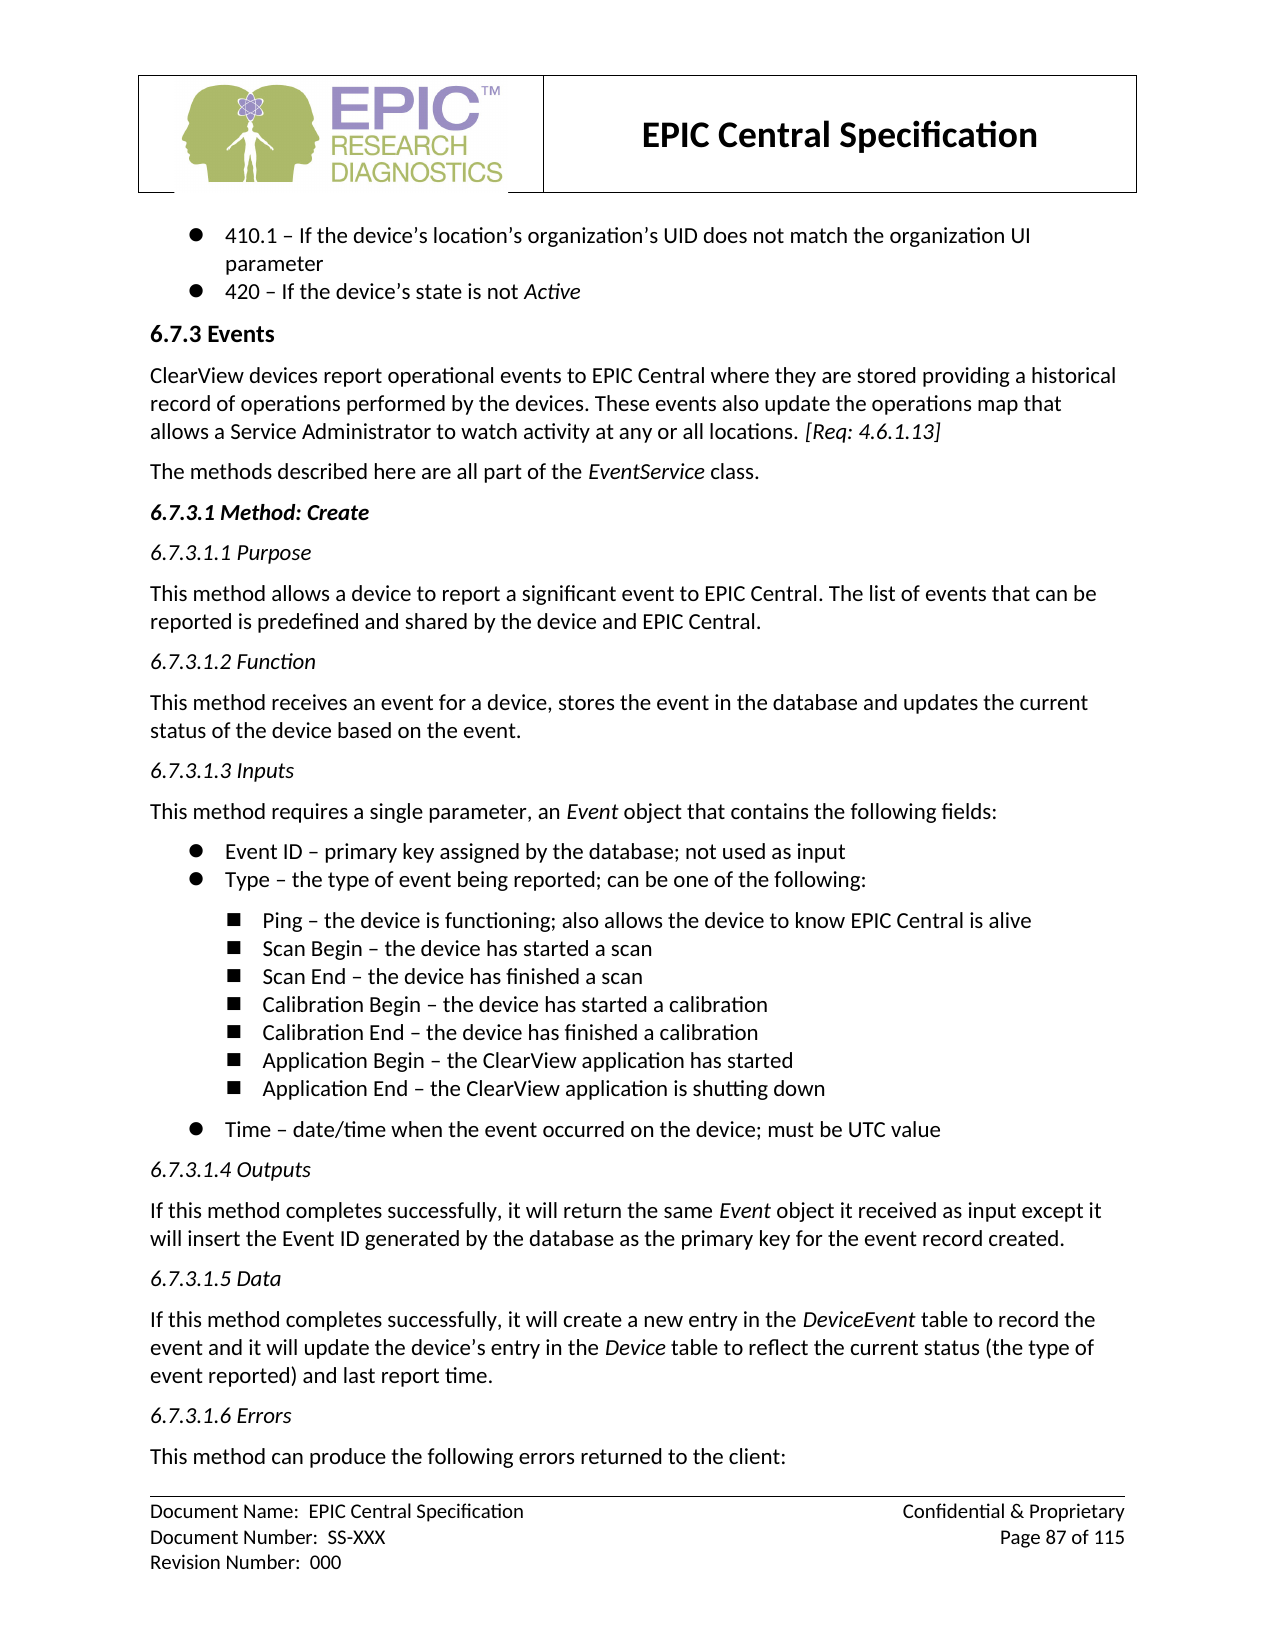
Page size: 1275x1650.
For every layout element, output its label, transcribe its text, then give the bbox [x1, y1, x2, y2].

list Time – date/time when the event occurred on the device; must be UTC value [187, 1115, 1125, 1143]
subtitle Data [150, 1264, 1125, 1292]
list Calibration Begin – the device has started a calibration [225, 990, 1125, 1018]
list Event ID – primary key assigned by the database; not used as input [187, 837, 1125, 866]
list 420 – If the device’s state is not Active [187, 277, 1125, 305]
list Calibration End – the device has finished a calibration [225, 1018, 1125, 1046]
list Ping – the device is functioning; also allows the device to know EPIC Central is alive [225, 906, 1125, 934]
text This method requires a single parameter, an Event object that contains the following fields: [150, 797, 1125, 825]
text This method allows a device to report a significant event to EPIC Central. The list of events that can be reported is predefined and shared by the device and EPIC Central. [150, 579, 1125, 635]
subtitle Inputs [150, 756, 1125, 784]
text ClearView devices report operational events to EPIC Central where they are stored providing a historical record of operations performed by the devices. These events also update the operations map that allows a Service Administrator to watch activity at any or all locations. [Req: 4.6.1.13] [150, 361, 1125, 445]
subtitle Events [150, 318, 1125, 348]
text If this method completes successfully, it will return the same Event object it received as input except it will insert the Event ID generated by the database as the primary key for the event record created. [150, 1196, 1125, 1252]
list Type – the type of event being reported; can be one of the following: [187, 866, 1125, 893]
subtitle Purpose [150, 538, 1125, 566]
subtitle Outputs [150, 1155, 1125, 1183]
list 410.1 – If the device’s location’s organization’s UID does not match the organization UI parameter [187, 221, 1125, 277]
subtitle Errors [150, 1401, 1125, 1429]
subtitle Method: Create [150, 498, 1125, 526]
text This method can produce the following errors returned to the client: [150, 1442, 1125, 1470]
list Application End – the ClearView application is shutting down [225, 1074, 1125, 1102]
list Scan Begin – the device has started a scan [225, 934, 1125, 962]
text This method receives an event for a device, stores the event in the database and updates the current status of the device based on the event. [150, 688, 1125, 744]
list Application Begin – the ClearView application has started [225, 1046, 1125, 1074]
text If this method completes successfully, it will create a new entry in the DeviceEvent table to record the event and it will update the device’s entry in the Device table to reflect the current status (the type of event reported) and last report time. [150, 1305, 1125, 1389]
list Scan End – the device has finished a scan [225, 962, 1125, 990]
subtitle Function [150, 647, 1125, 675]
picture [174, 76, 509, 193]
text The methods described here are all part of the EventService class. [150, 457, 1125, 485]
